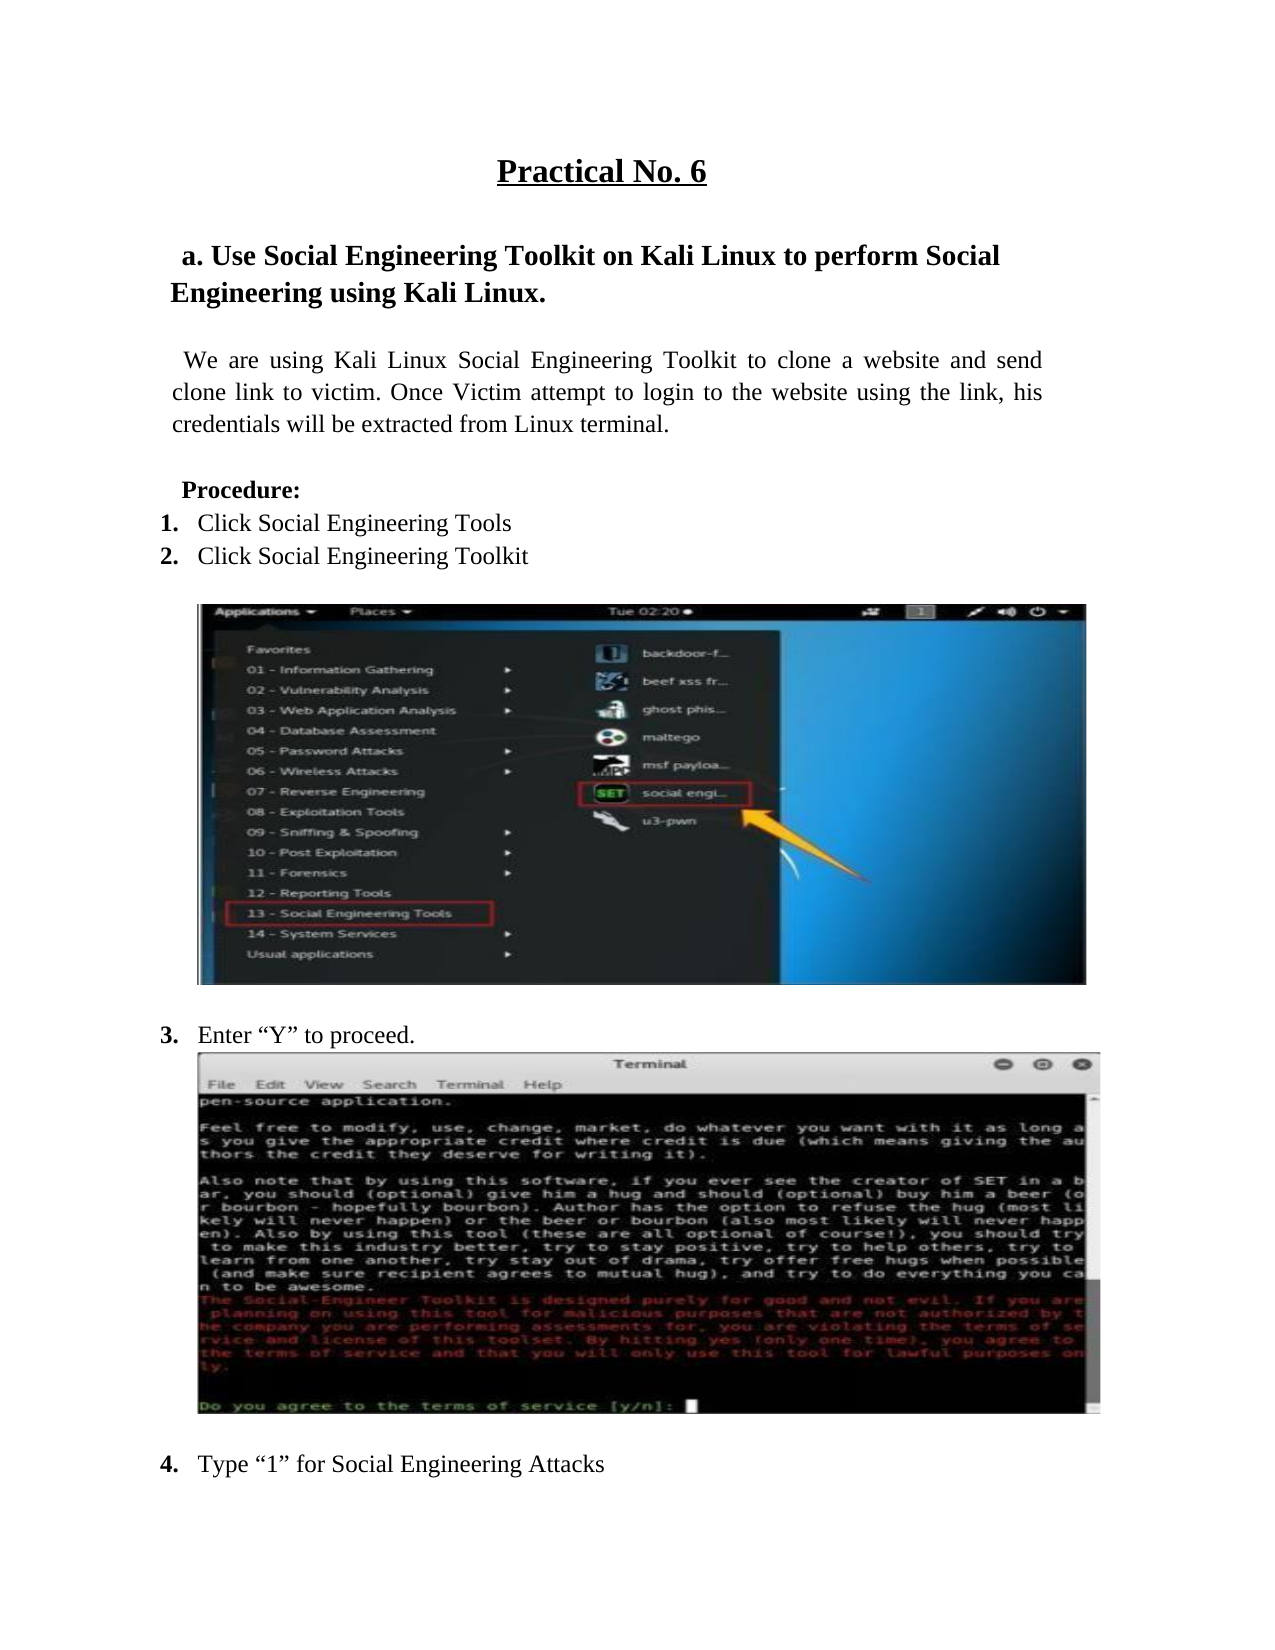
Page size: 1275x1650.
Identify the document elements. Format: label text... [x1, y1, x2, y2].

subtitle Practical No. 6 [150, 151, 1053, 189]
text Procedure: [170, 475, 1142, 504]
list Enter “Y” to proceed. [160, 1020, 1044, 1049]
picture [197, 604, 1087, 985]
text We are using Kali Linux Social Engineering Toolkit to clone a website and send clone link to victim. Once Victim attempt to login to the website using the link, his credentials will be extracted from Linux terminal. [172, 345, 1044, 438]
picture [197, 1052, 1101, 1414]
list Click Social Engineering Tools [160, 508, 1044, 537]
list Click Social Engineering Toolkit [160, 541, 1044, 569]
text a. Use Social Engineering Toolkit on Kali Linux to perform Social Engineering using Kali Linux. [170, 238, 1059, 309]
list Type “1” for Social Engineering Attacks [160, 1449, 1044, 1478]
